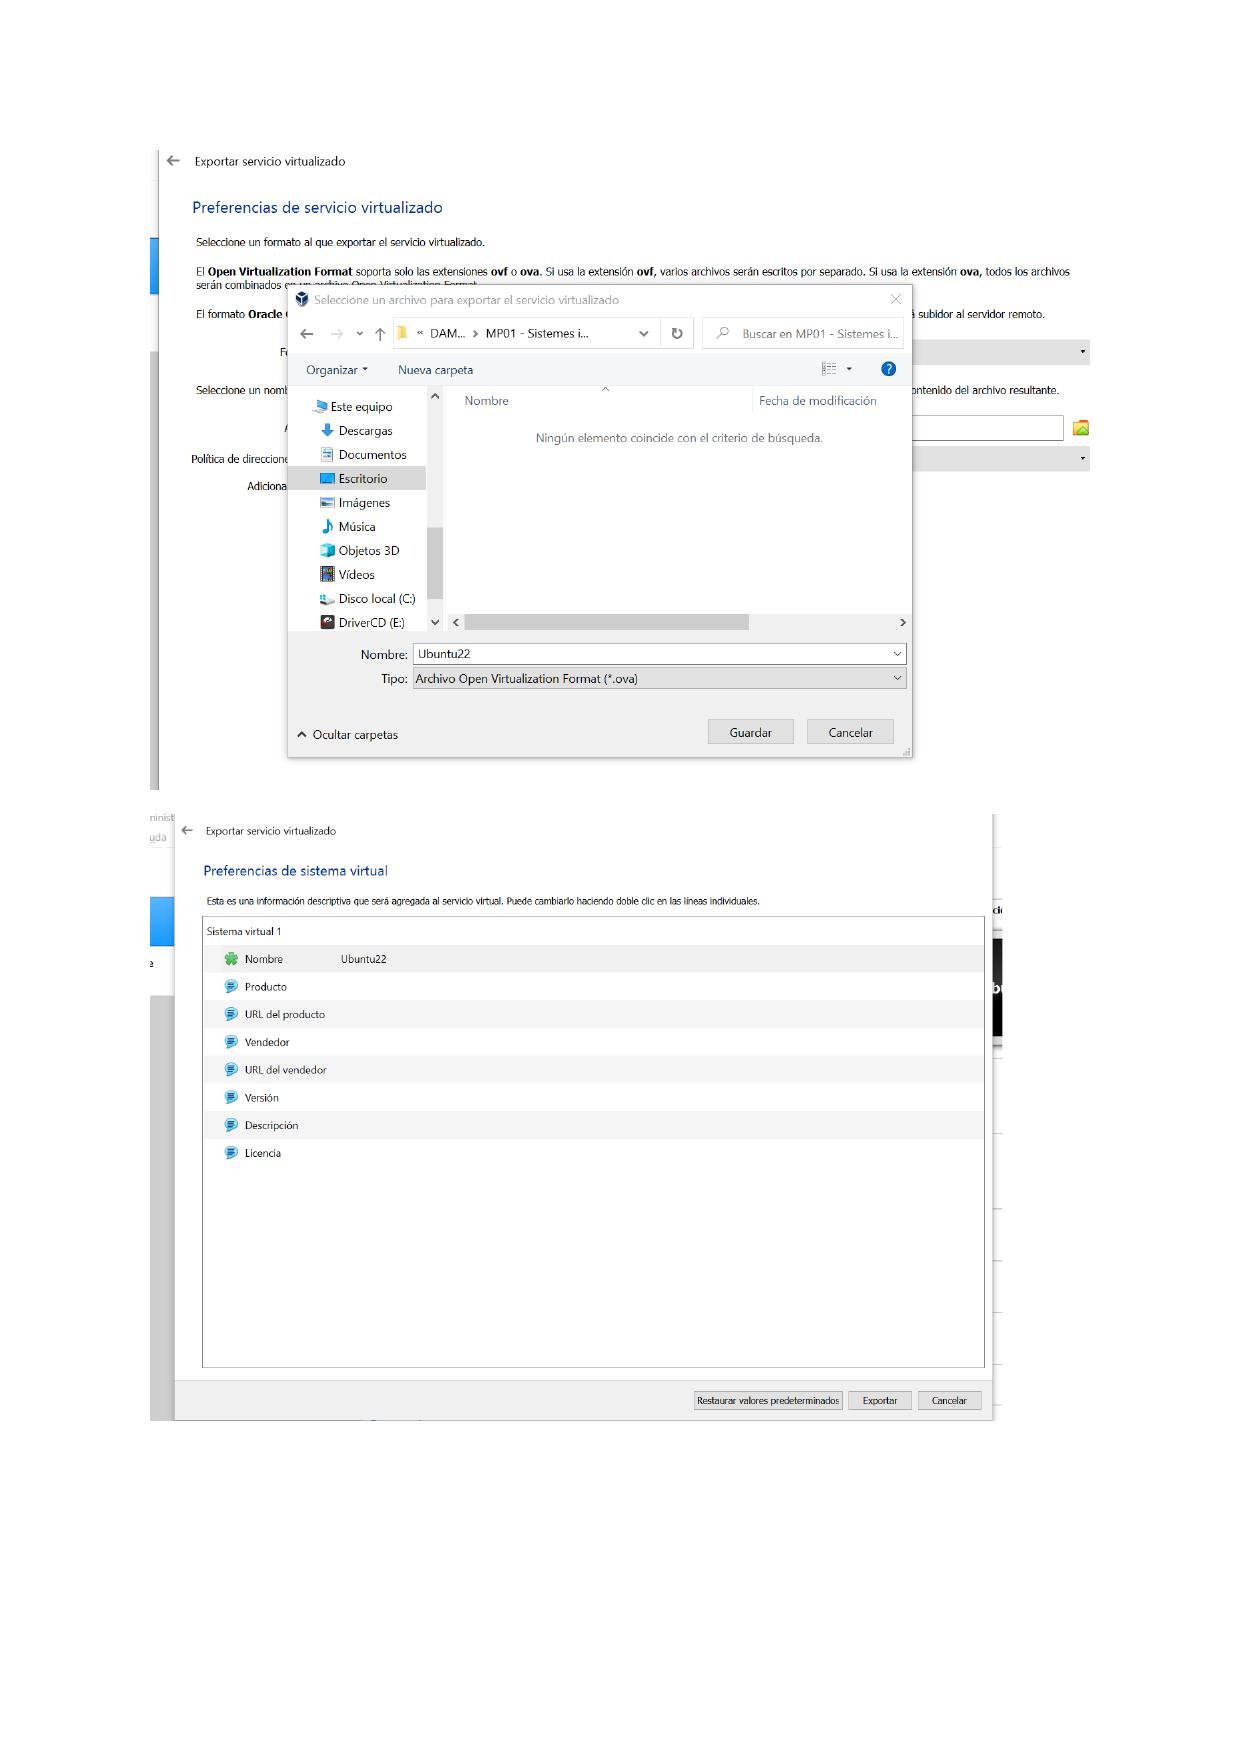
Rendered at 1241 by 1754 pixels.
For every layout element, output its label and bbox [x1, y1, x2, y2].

picture [150, 150, 1091, 790]
picture [150, 814, 1003, 1421]
